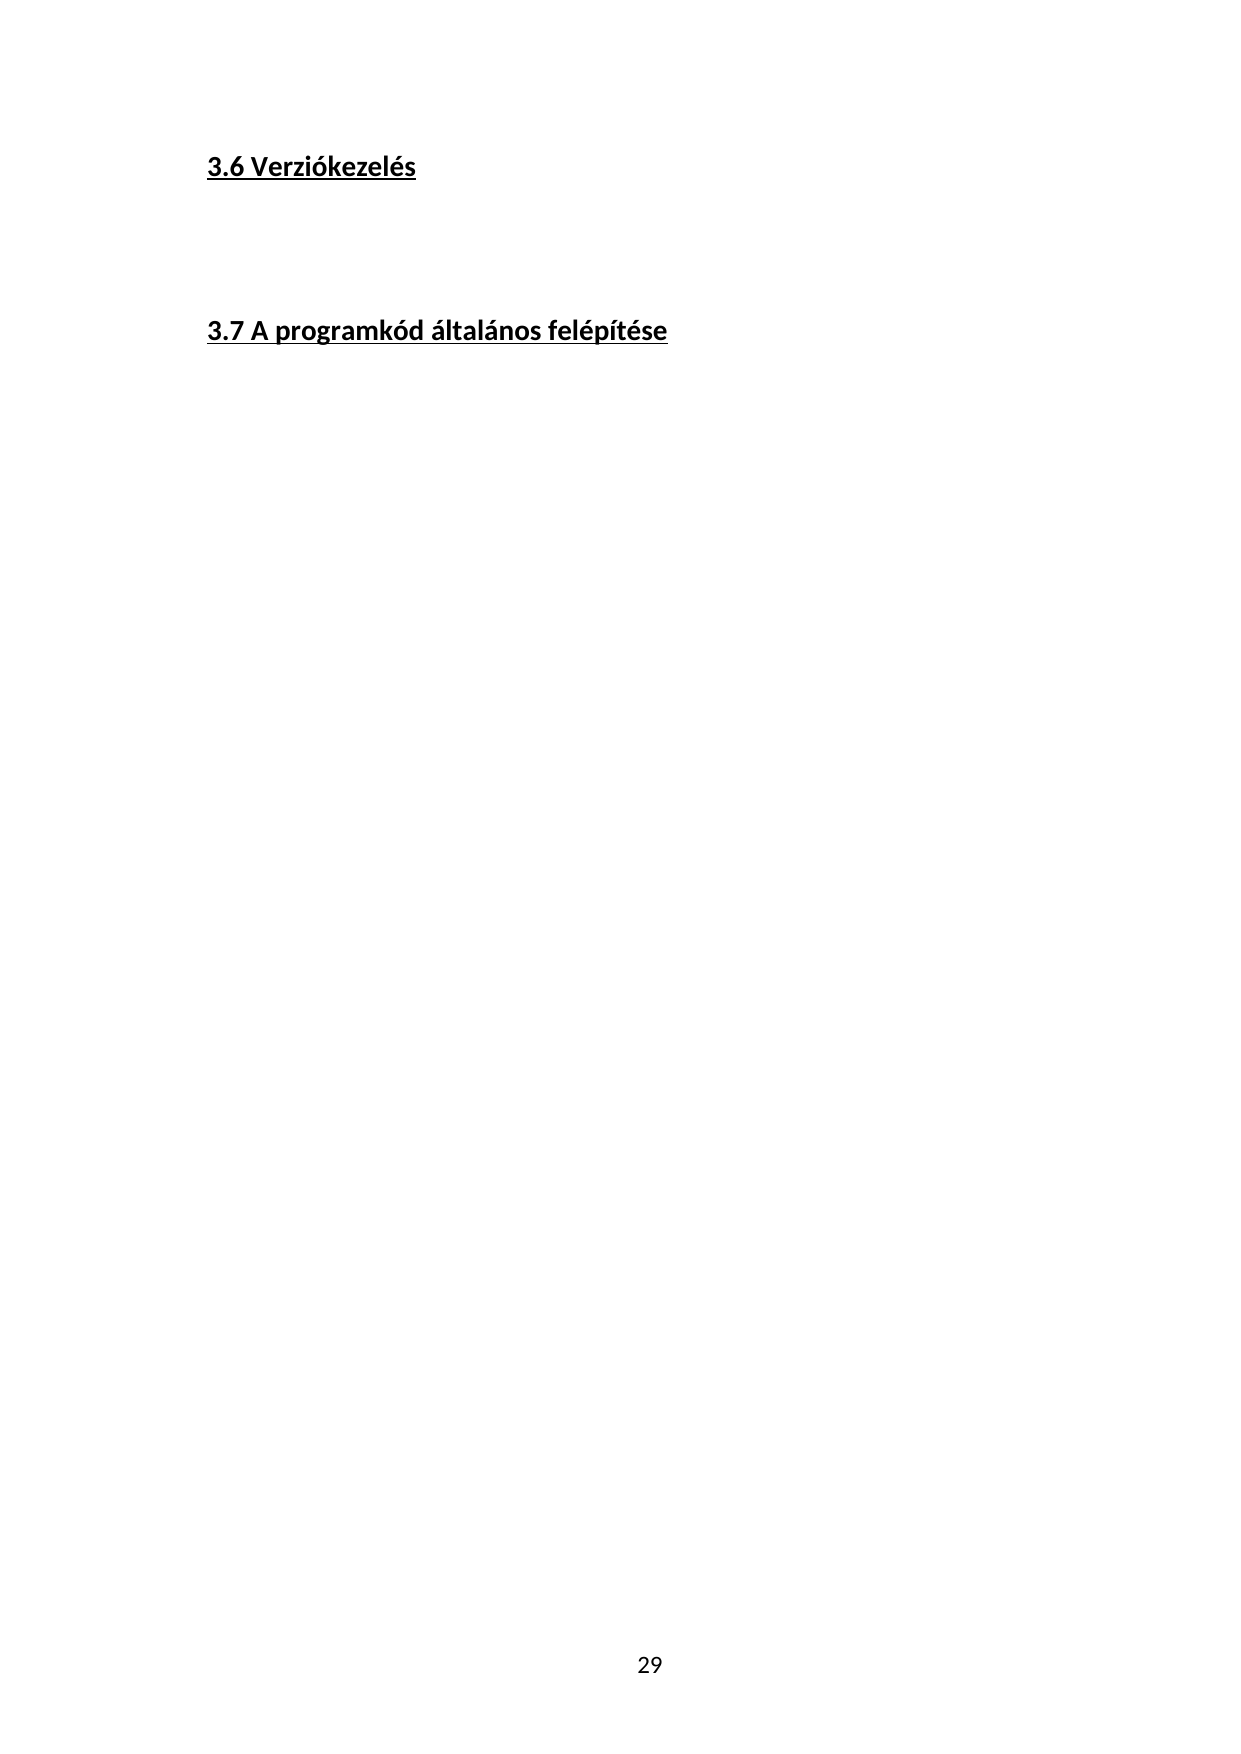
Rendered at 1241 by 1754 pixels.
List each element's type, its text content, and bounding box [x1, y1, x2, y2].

subtitle 3.6 Verziókezelés [207, 148, 1092, 183]
subtitle 3.7 A programkód általános felépítése [207, 312, 1092, 348]
